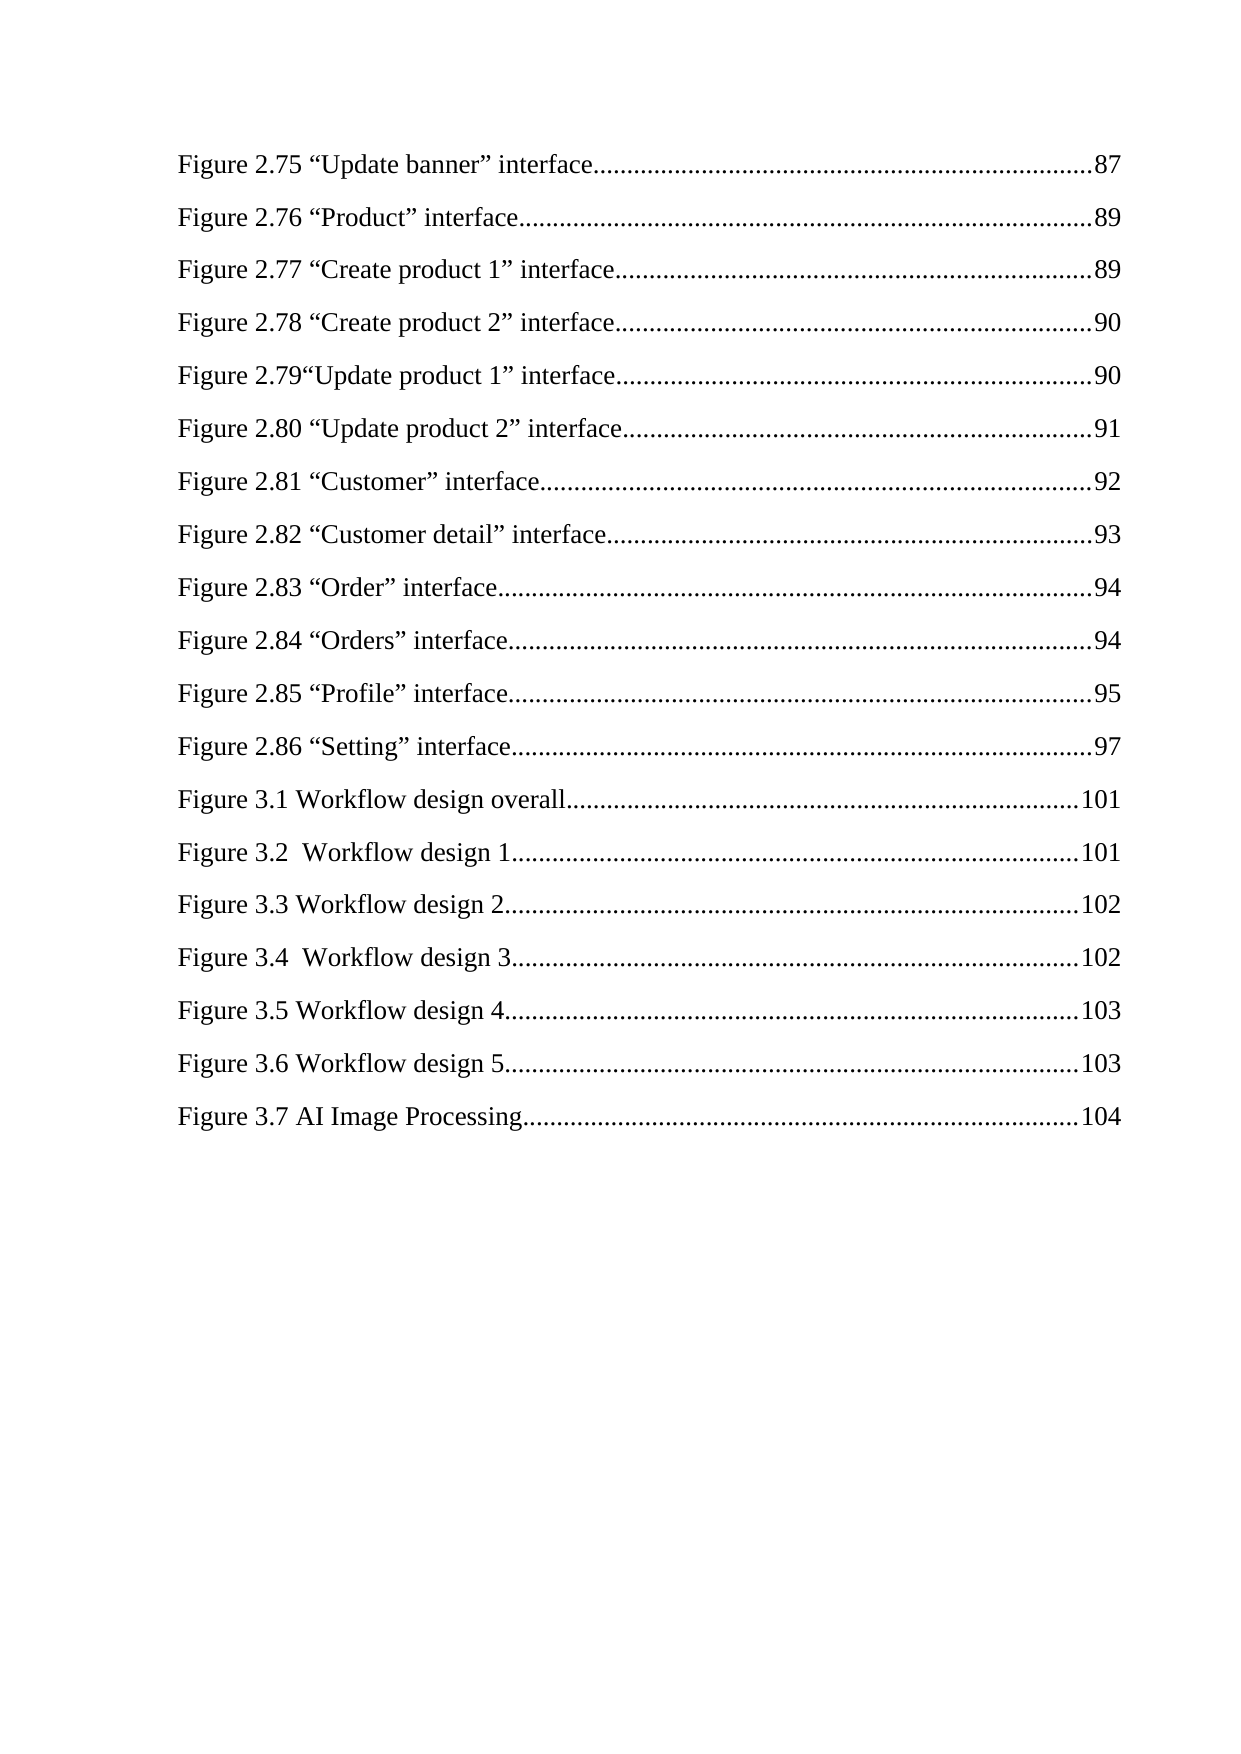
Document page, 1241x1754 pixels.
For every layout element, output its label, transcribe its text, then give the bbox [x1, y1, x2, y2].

text Figure 3.1 Workflow design overall 101 [177, 783, 1122, 814]
text Figure 2.81 “Customer” interface 92 [177, 465, 1122, 496]
text Figure 2.83 “Order” interface 94 [177, 571, 1122, 602]
text Figure 3.2 Workflow design 1 101 [177, 836, 1122, 867]
text Figure 3.6 Workflow design 5 103 [177, 1047, 1122, 1078]
text Figure 2.85 “Profile” interface 95 [177, 677, 1122, 708]
text Figure 2.75 “Update banner” interface 87 [177, 148, 1122, 179]
text Figure 2.84 “Orders” interface 94 [177, 624, 1122, 655]
text Figure 3.4 Workflow design 3 102 [177, 941, 1122, 973]
text Figure 2.77 “Create product 1” interface 89 [177, 253, 1122, 285]
text Figure 2.76 “Product” interface 89 [177, 201, 1122, 232]
text Figure 2.86 “Setting” interface 97 [177, 730, 1122, 761]
text Figure 2.80 “Update product 2” interface 91 [177, 412, 1122, 443]
text Figure 3.7 AI Image Processing 104 [177, 1100, 1122, 1131]
text Figure 2.82 “Customer detail” interface 93 [177, 518, 1122, 549]
text Figure 2.79“Update product 1” interface 90 [177, 359, 1122, 391]
text Figure 3.5 Workflow design 4 103 [177, 994, 1122, 1026]
text Figure 3.3 Workflow design 2 102 [177, 888, 1122, 920]
text Figure 2.78 “Create product 2” interface 90 [177, 306, 1122, 338]
